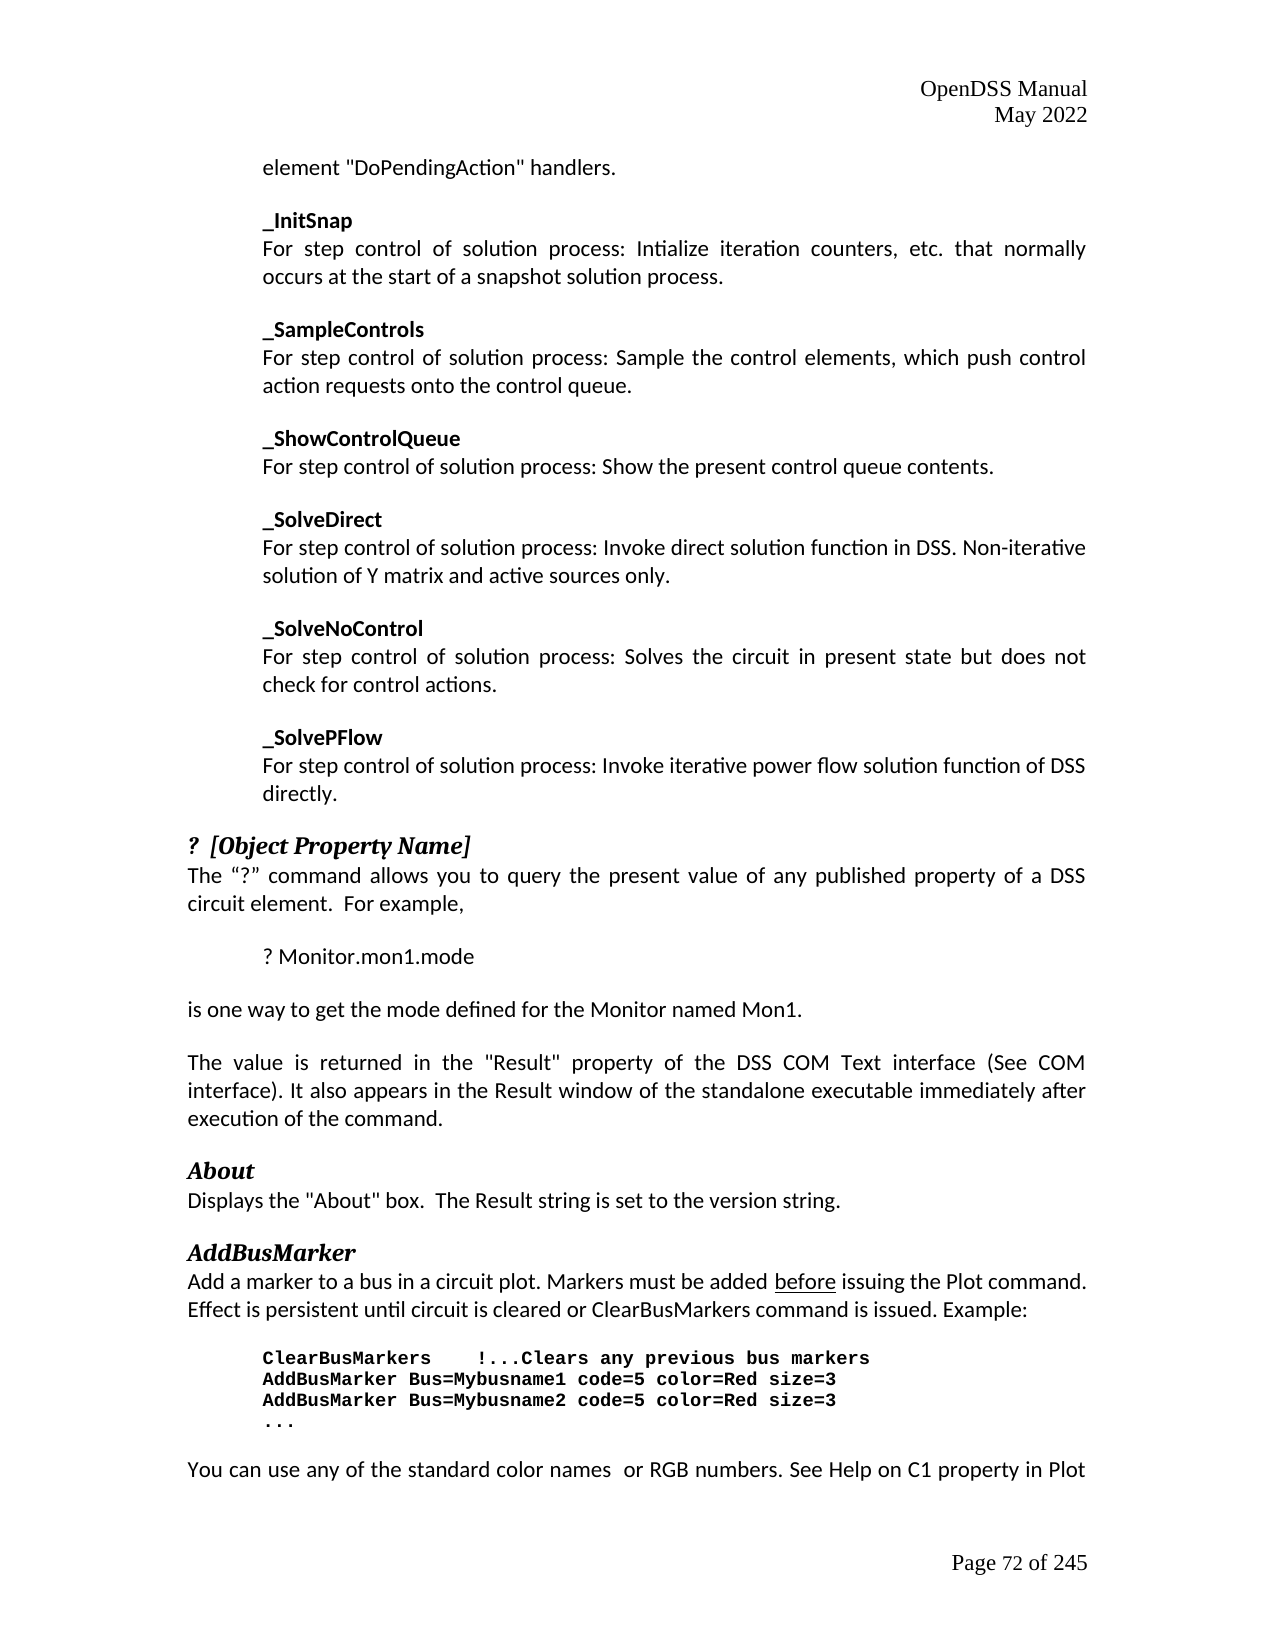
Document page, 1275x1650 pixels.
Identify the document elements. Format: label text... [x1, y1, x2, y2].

text The “?” command allows you to query the present value of any published property of a DSS circuit element. For example, [187, 861, 1087, 917]
text ... [262, 1412, 1087, 1433]
subtitle ? [Object Property Name] [187, 832, 1087, 861]
text is one way to get the mode defined for the Monitor named Mon1. [187, 995, 1087, 1023]
text The value is returned in the "Result" property of the DSS COM Text interface (See COM interface). It also appears in the Result window of the standalone executable immediately after execution of the command. [187, 1048, 1087, 1132]
text Displays the "About" box. The Result string is set to the version string. [187, 1186, 1087, 1214]
text For step control of solution process: Intialize iteration counters, etc. that normally occurs at the start of a snapshot solution process. [262, 234, 1087, 290]
text For step control of solution process: Solves the circuit in present state but does not check for control actions. [262, 642, 1087, 698]
subtitle _ShowControlQueue [262, 424, 1087, 452]
subtitle AddBusMarker [187, 1239, 1087, 1267]
text ClearBusMarkers !...Clears any previous bus markers [262, 1348, 1087, 1370]
text AddBusMarker Bus=Mybusname2 code=5 color=Red size=3 [262, 1391, 1087, 1412]
text For step control of solution process: Show the present control queue contents. [262, 452, 1087, 480]
subtitle _SolveDirect [262, 505, 1087, 533]
text Add a marker to a bus in a circuit plot. Markers must be added before issuing the Plot command. Effect is persistent until circuit is cleared or ClearBusMarkers command is issued. Example: [187, 1267, 1087, 1323]
subtitle _SolvePFlow [262, 723, 1087, 751]
subtitle _SampleControls [262, 315, 1087, 343]
subtitle _SolveNoControl [262, 614, 1087, 642]
subtitle _InitSnap [262, 206, 1087, 234]
text For step control of solution process: Sample the control elements, which push control action requests onto the control queue. [262, 343, 1087, 399]
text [187, 1455, 1087, 1483]
subtitle About [187, 1157, 1087, 1186]
text ? Monitor.mon1.mode [262, 942, 1087, 970]
text For step control of solution process: Invoke iterative power flow solution function of DSS directly. [262, 751, 1087, 807]
text AddBusMarker Bus=Mybusname1 code=5 color=Red size=3 [262, 1370, 1087, 1391]
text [262, 153, 1087, 181]
text For step control of solution process: Invoke direct solution function in DSS. Non-iterative solution of Y matrix and active sources only. [262, 533, 1087, 589]
